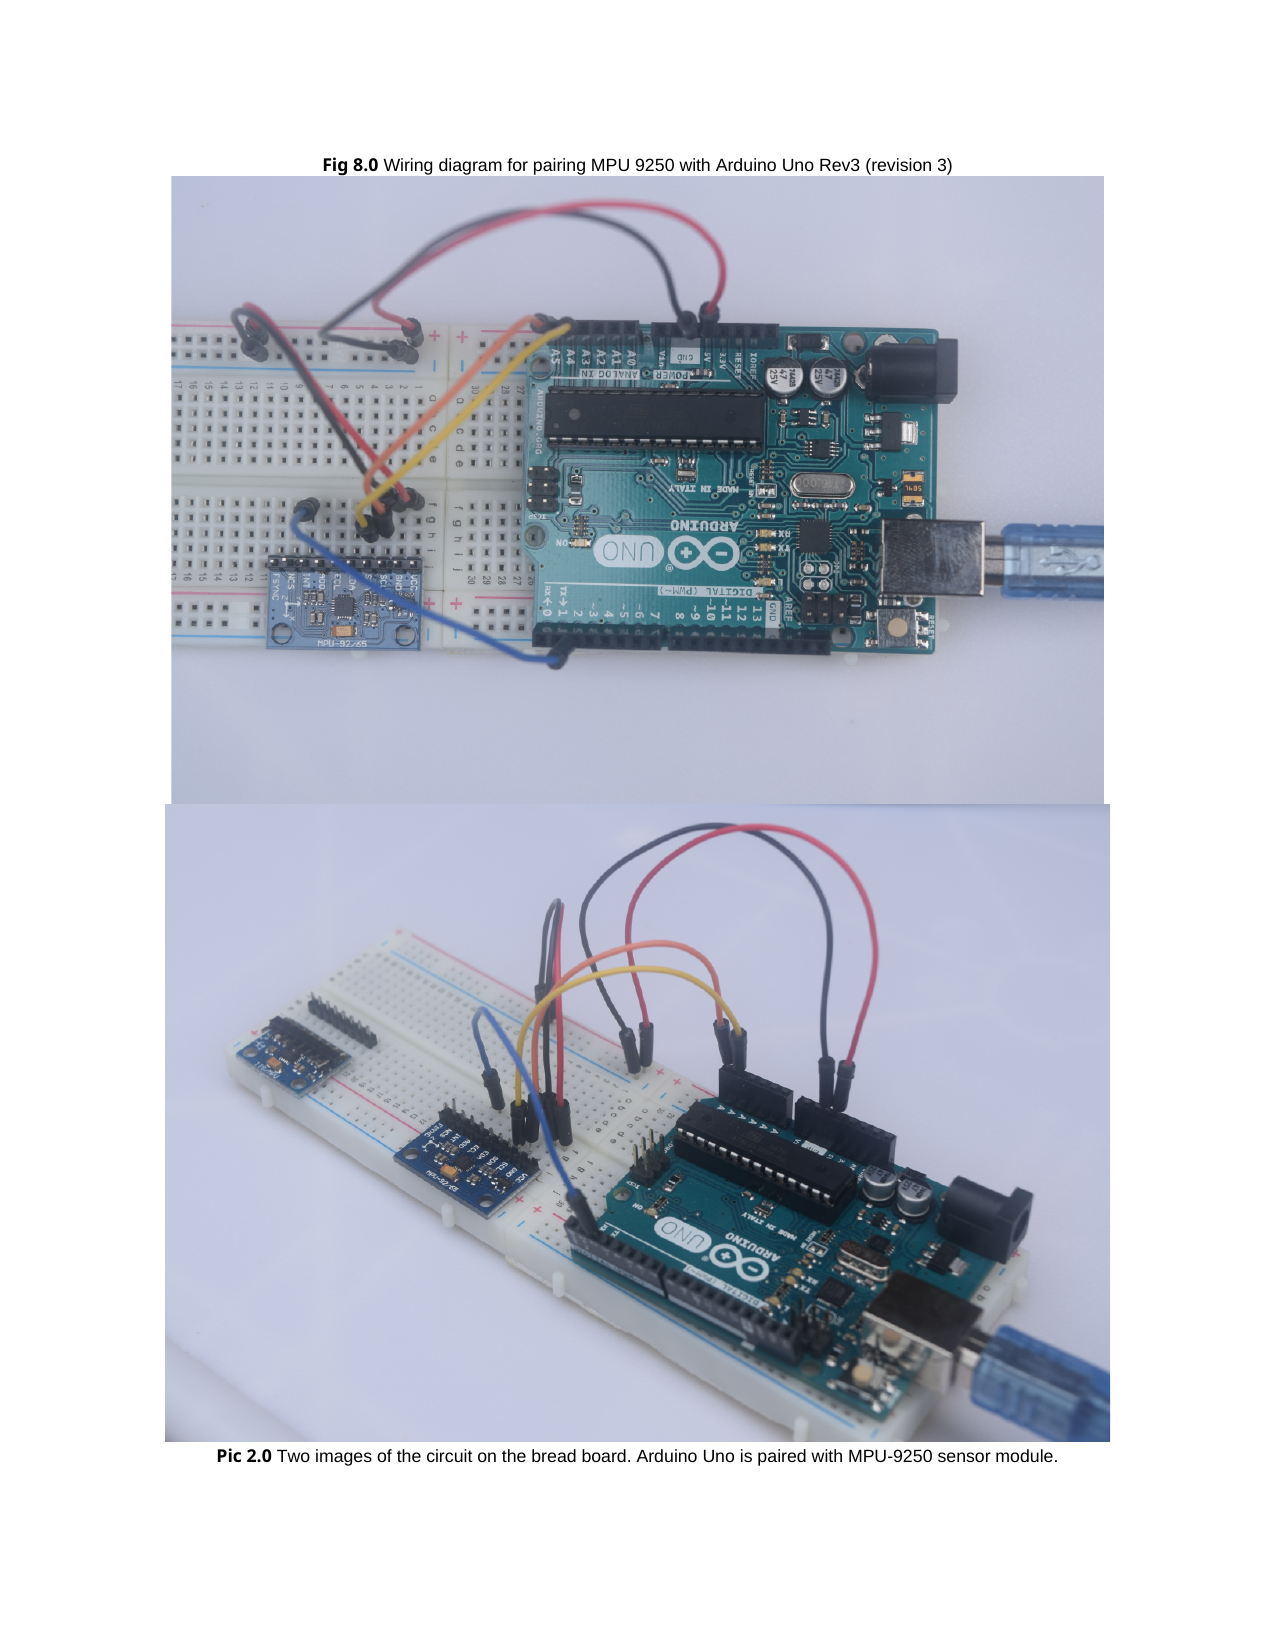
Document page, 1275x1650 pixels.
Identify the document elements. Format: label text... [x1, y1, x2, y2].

text Fig 8.0 Wiring diagram for pairing MPU 9250 with Arduino Uno Rev3 (revision 3) [150, 150, 1125, 176]
text Pic 2.0 Two images of the circuit on the bread board. Arduino Uno is paired with MPU-9250 sensor module. [150, 1442, 1125, 1468]
picture [165, 176, 1111, 1442]
